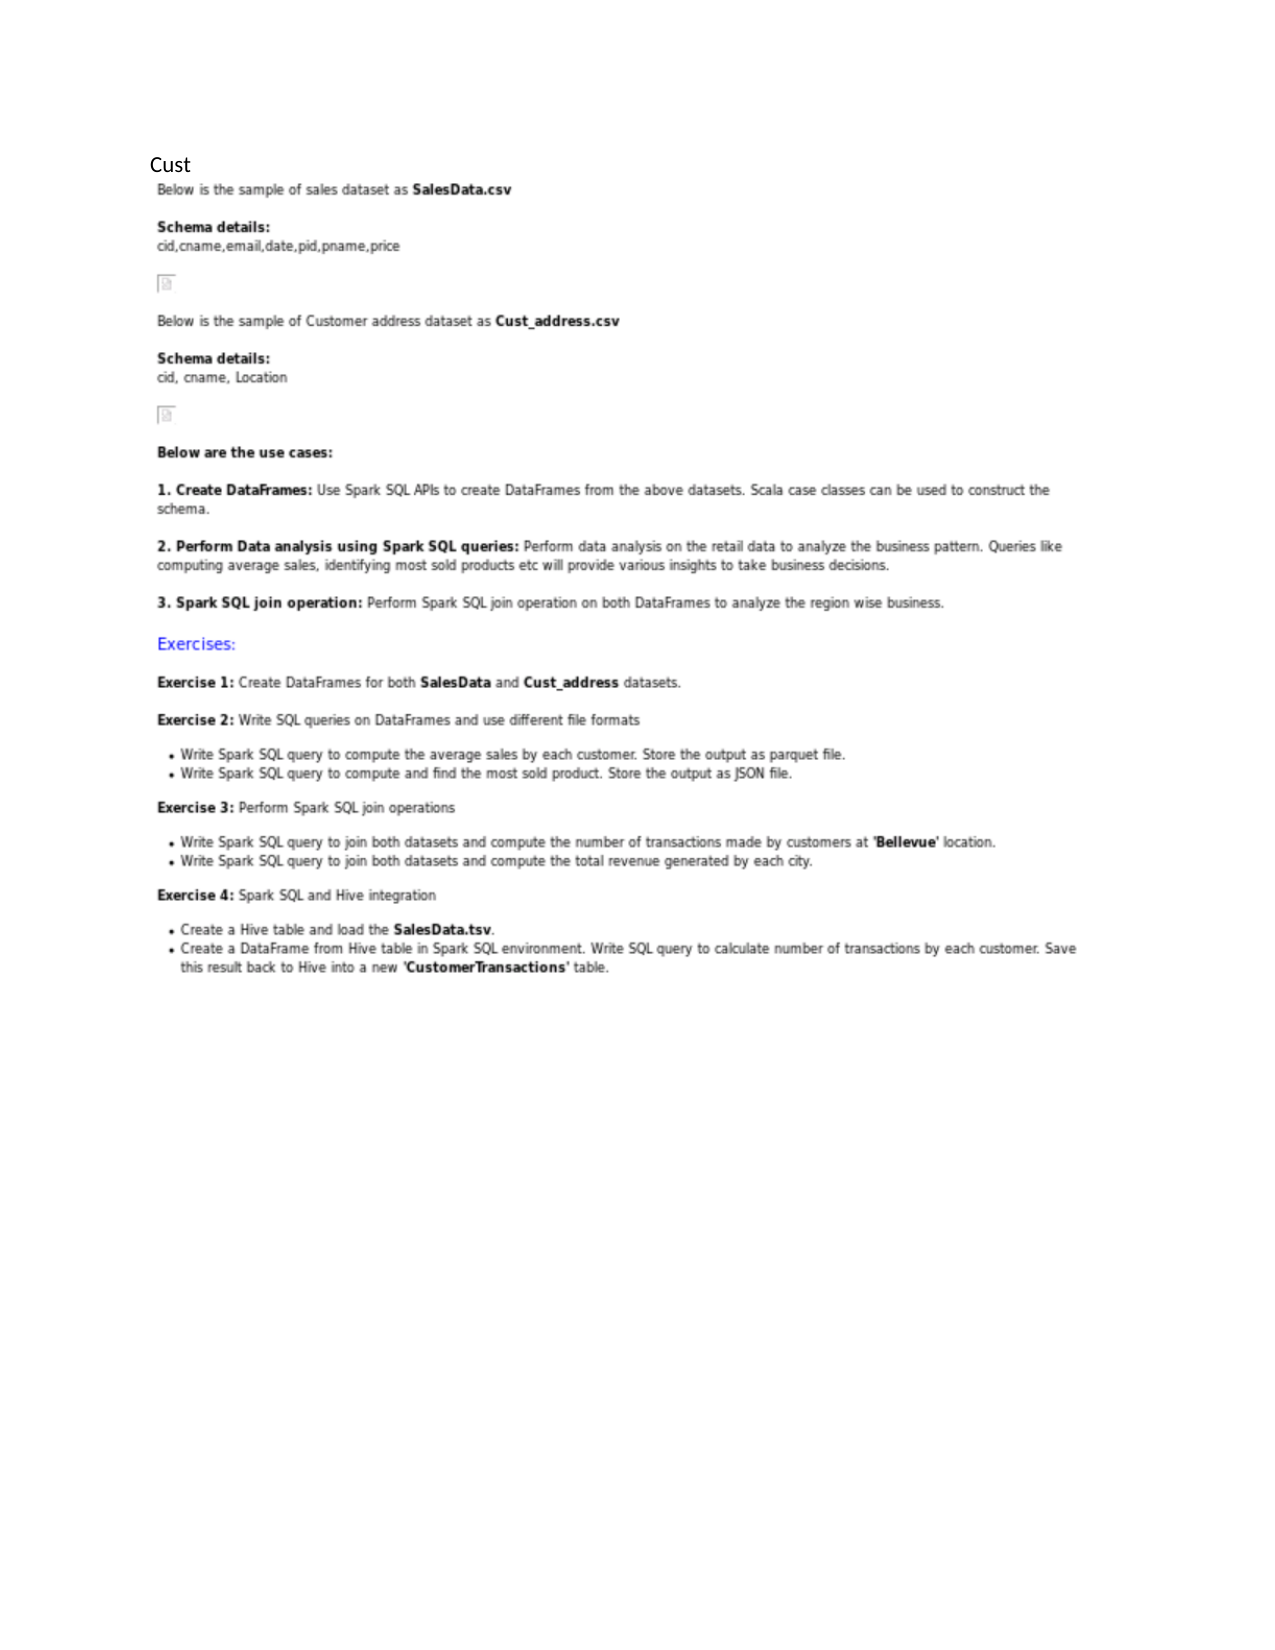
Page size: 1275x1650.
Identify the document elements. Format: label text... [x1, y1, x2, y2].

picture [150, 180, 1125, 1002]
text Cust [150, 150, 1125, 180]
